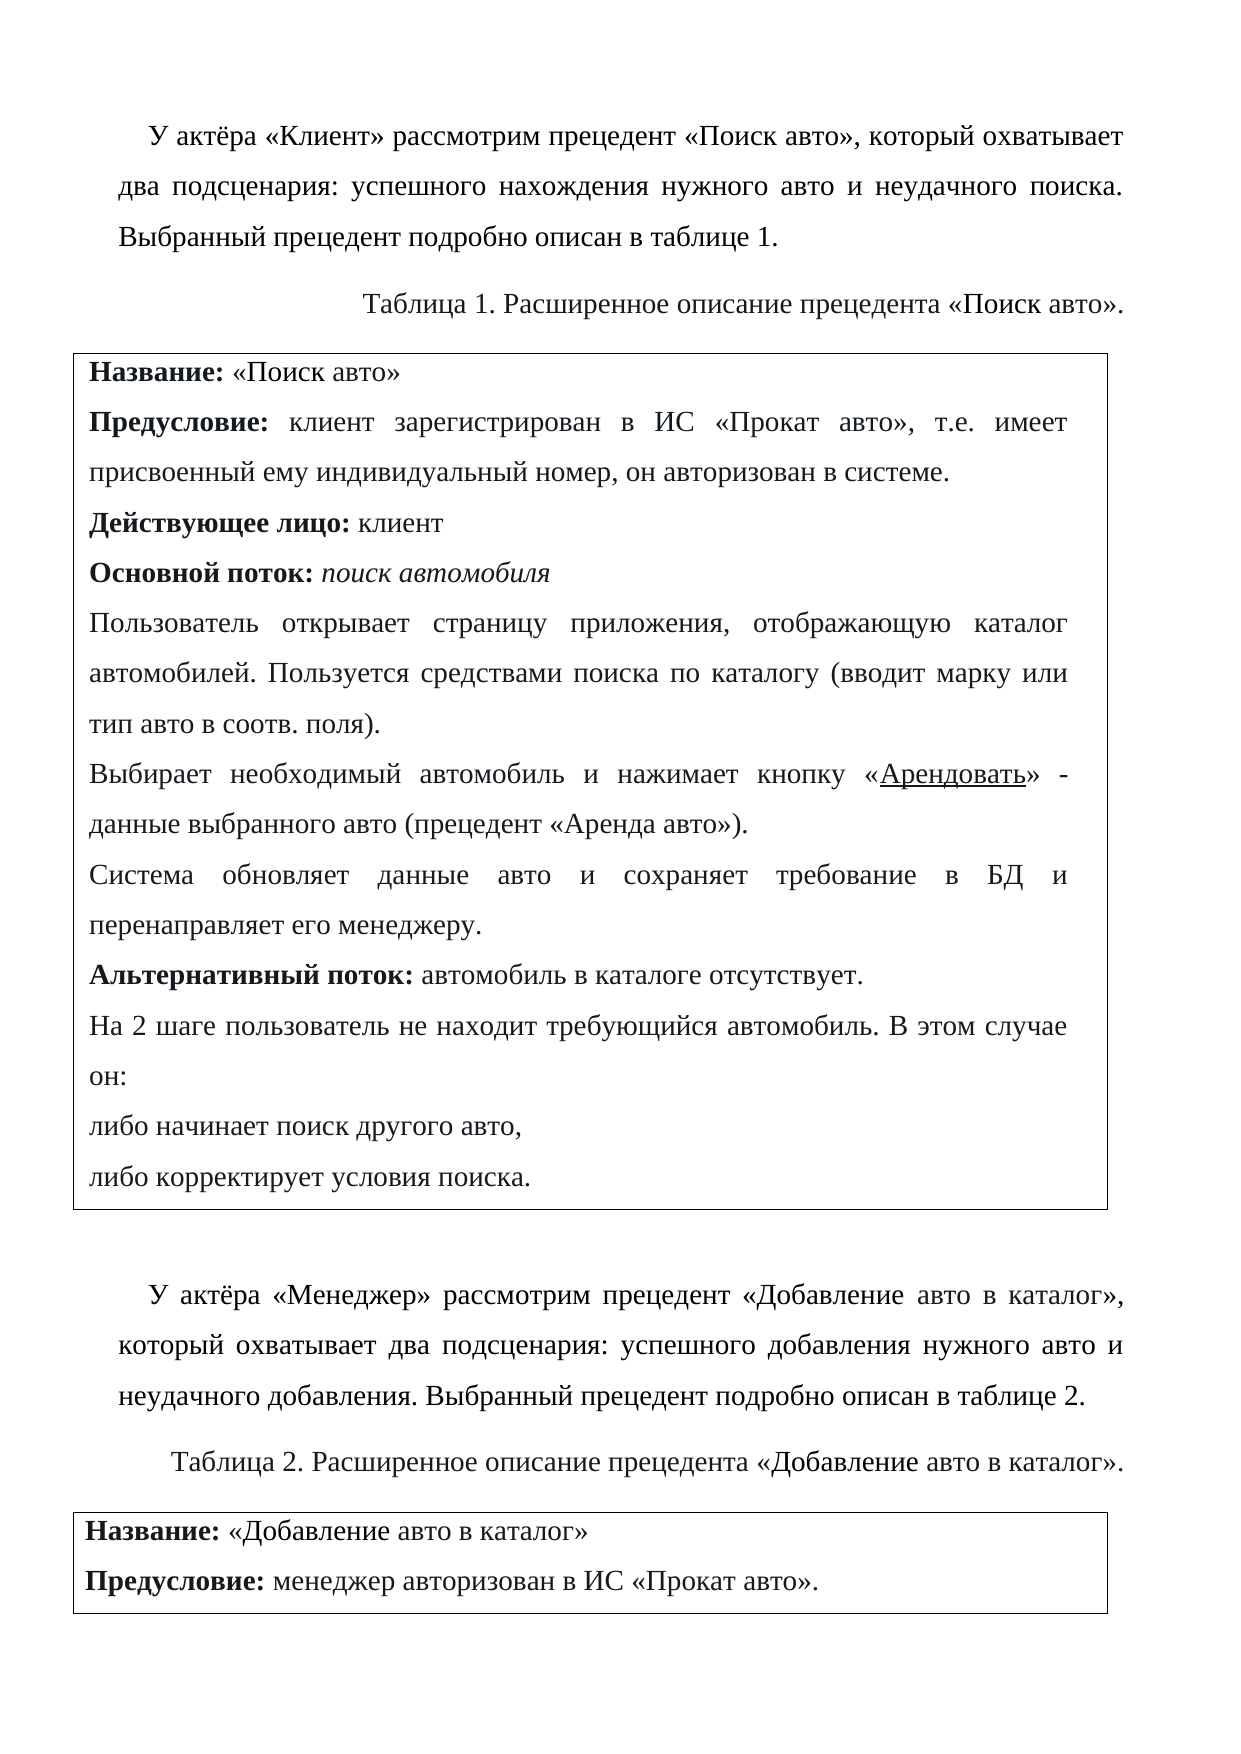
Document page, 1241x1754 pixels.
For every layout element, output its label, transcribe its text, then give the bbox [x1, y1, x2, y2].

table_header Название: «Поиск авто» Предусловие: клиент зарегистрирован в ИС «Прокат авто», т.е. имеет присвоенный ему индивидуальный номер, он авторизован в системе. Действующее лицо: клиент Основной поток: поиск автомобиля Пользователь открывает страницу приложения, отображающую каталог автомобилей. Пользуется средствами поиска по каталогу (вводит марку или тип авто в соотв. поля). Выбирает необходимый автомобиль и нажимает кнопку «Арендовать» - данные выбранного авто (прецедент «Аренда авто»). Система обновляет данные авто и сохраняет требование в БД и перенаправляет его менеджеру. Альтернативный поток: автомобиль в каталоге отсутствует. На 2 шаге пользователь не находит требующийся автомобиль. В этом случае он: либо начинает поиск другого авто, либо корректирует условия поиска. [74, 354, 1107, 1209]
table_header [74, 1513, 1107, 1613]
list Таблица 2. Расширенное описание прецедента «Добавление авто в каталог». [118, 1444, 1124, 1478]
list Таблица 1. Расширенное описание прецедента «Поиск авто». [118, 286, 1124, 319]
text У актёра «Менеджер» рассмотрим прецедент «Добавление авто в каталог», который охватывает два подсценария: успешного добавления нужного авто и неудачного добавления. Выбранный прецедент подробно описан в таблице 2. [118, 1277, 1124, 1411]
text У актёра «Клиент» рассмотрим прецедент «Поиск авто», который охватывает два подсценария: успешного нахождения нужного авто и неудачного поиска. Выбранный прецедент подробно описан в таблице 1. [118, 118, 1124, 252]
